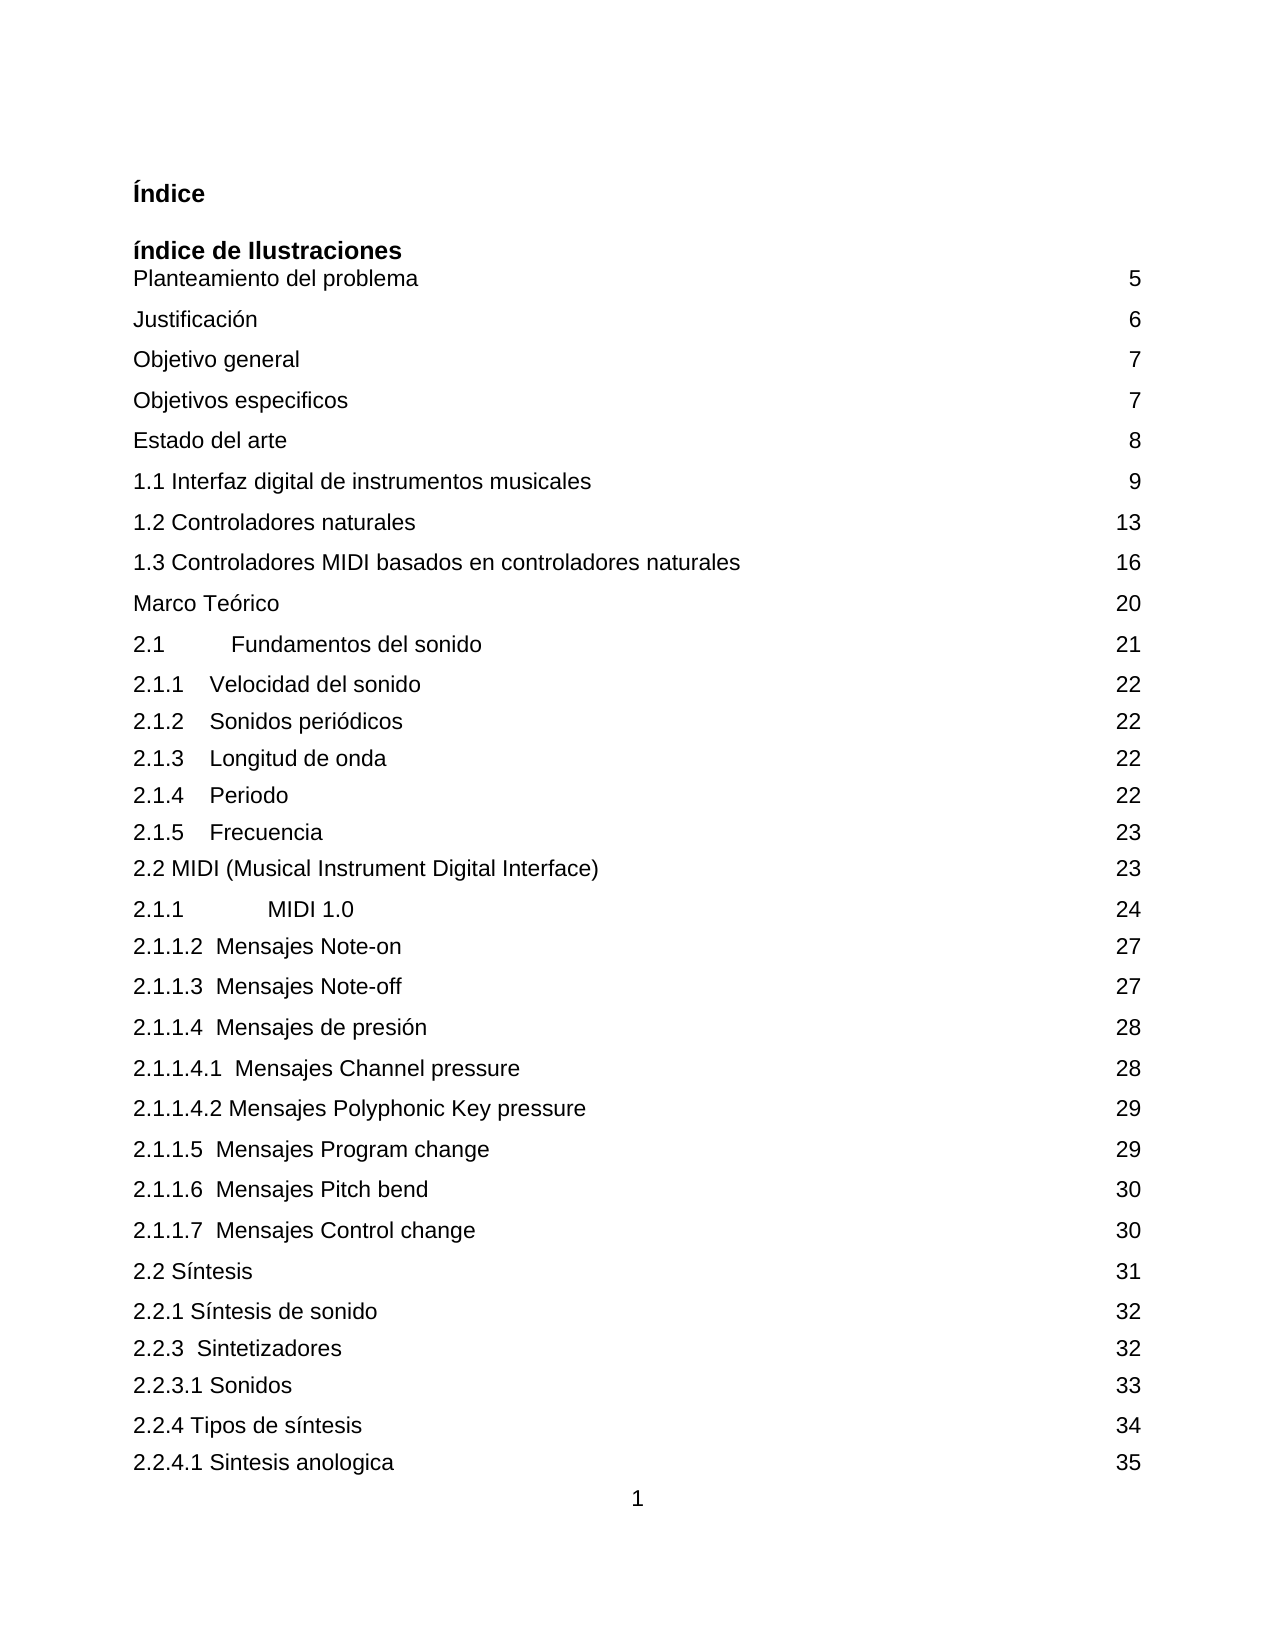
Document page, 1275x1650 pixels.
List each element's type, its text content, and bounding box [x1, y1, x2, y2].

text índice de Ilustraciones [133, 236, 1142, 265]
text Índice [133, 179, 1142, 207]
